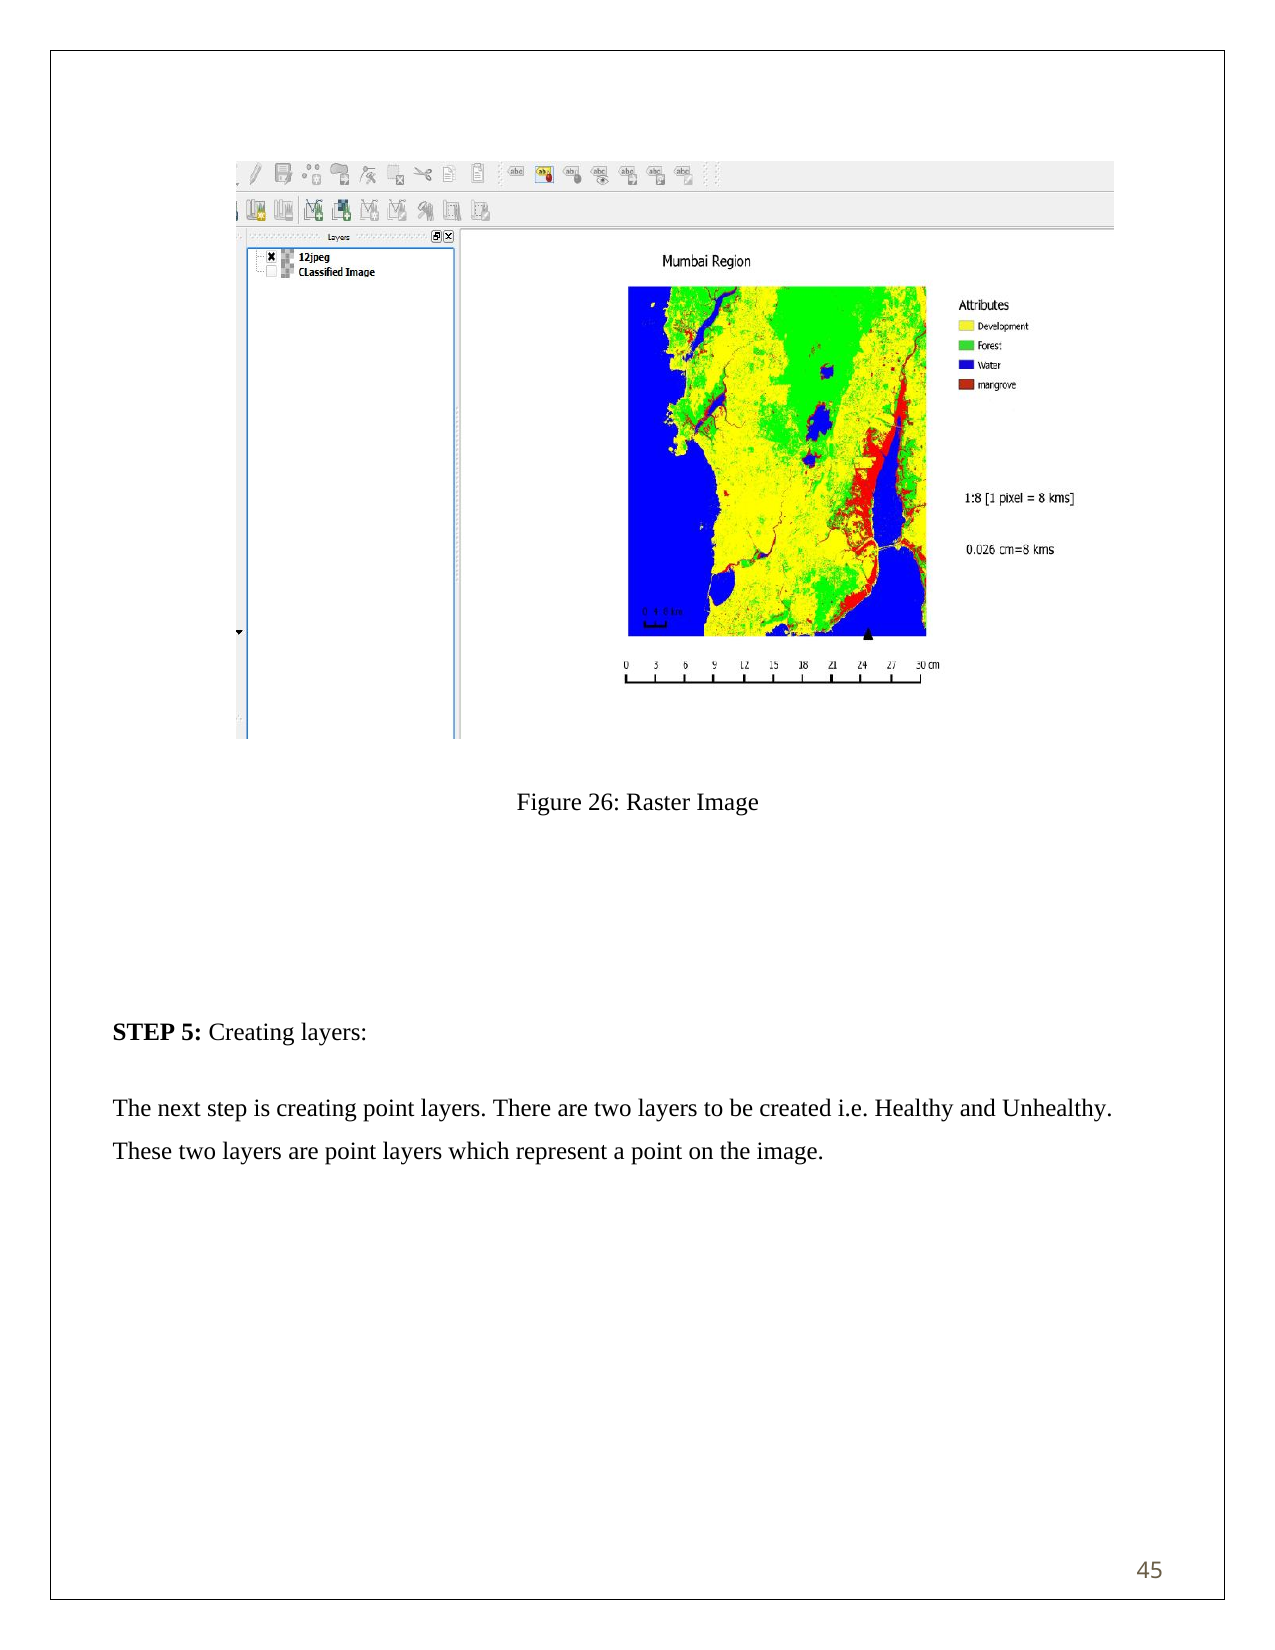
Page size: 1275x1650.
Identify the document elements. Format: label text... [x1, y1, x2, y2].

text STEP 5: Creating layers: [112, 1017, 1162, 1045]
text The next step is creating point layers. There are two layers to be created i.e. Healthy and Unhealthy. These two layers are point layers which represent a point on the image. [112, 1093, 1162, 1165]
picture [236, 161, 1114, 739]
text Figure 26: Raster Image [112, 787, 1162, 816]
